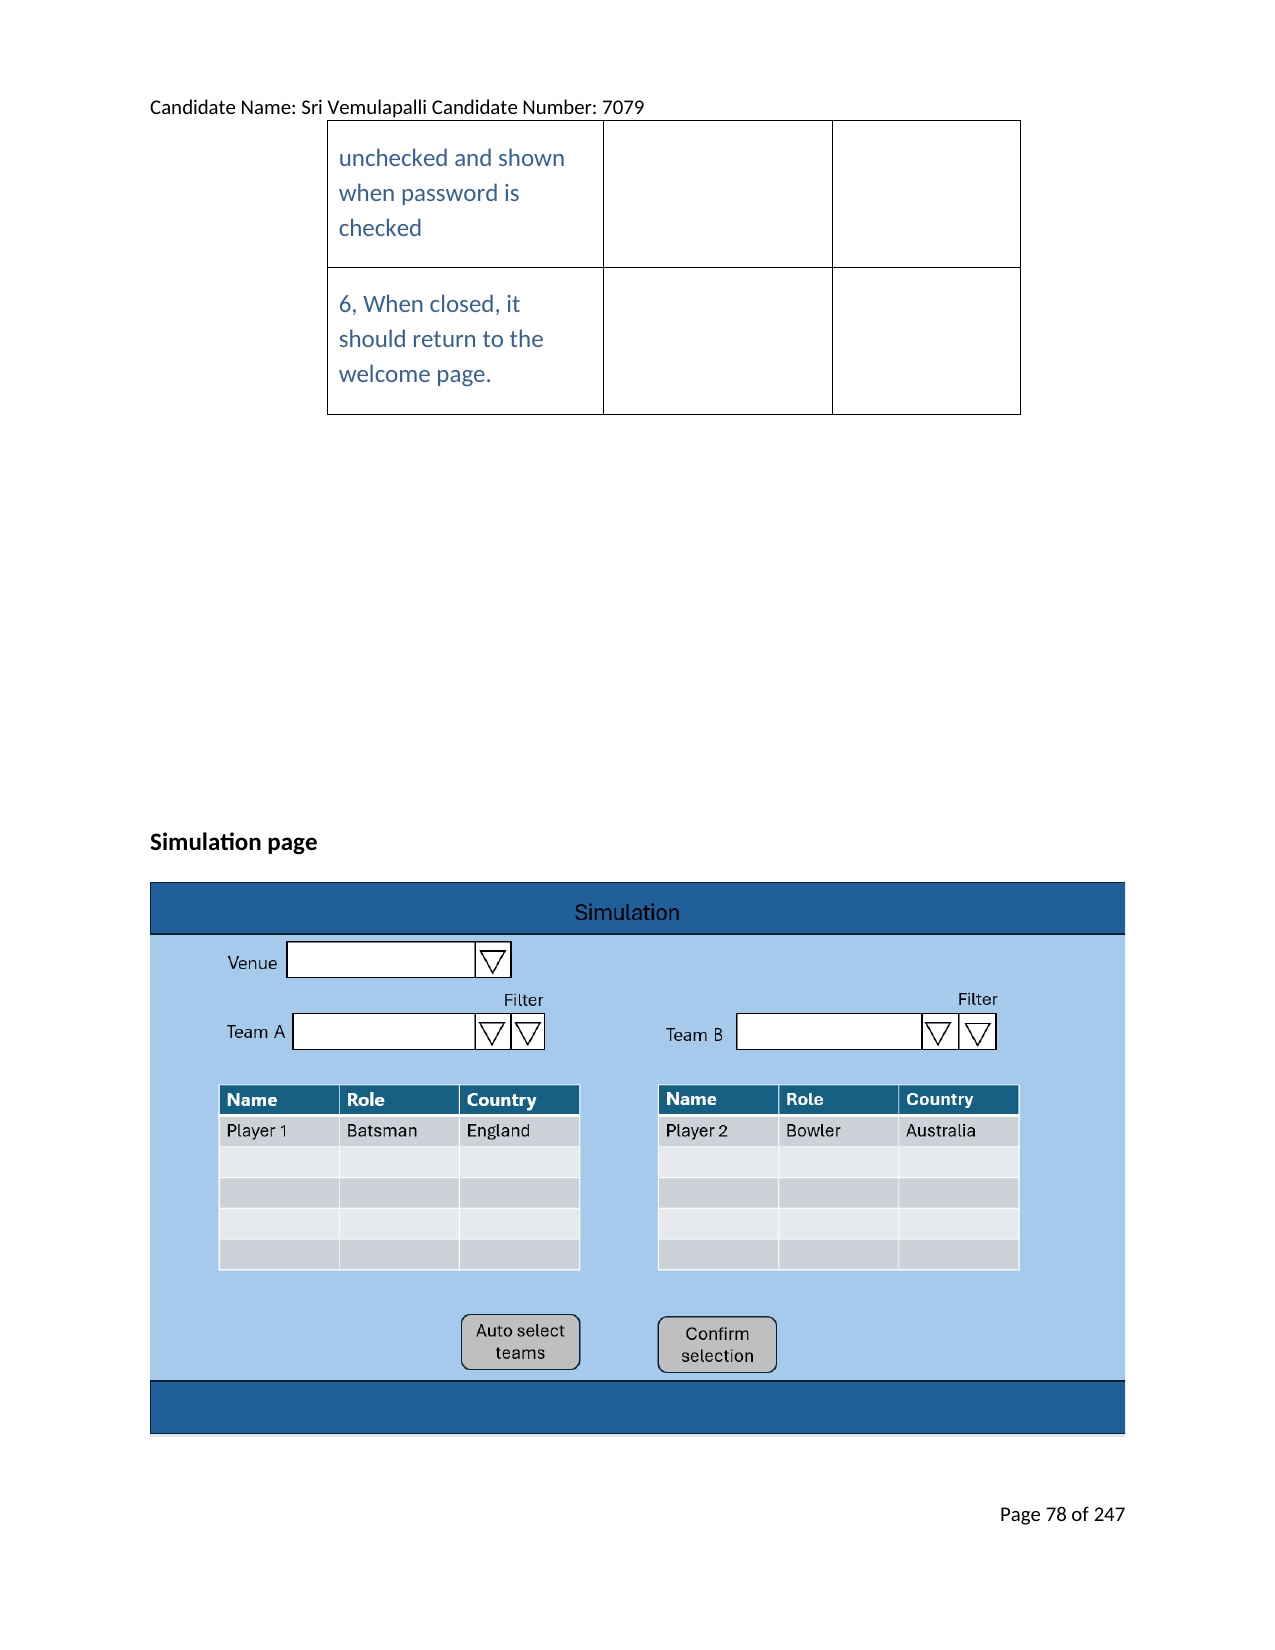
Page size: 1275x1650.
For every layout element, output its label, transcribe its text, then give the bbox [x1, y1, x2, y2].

picture [152, 1383, 1125, 1432]
table_cell [833, 268, 1020, 413]
table_cell 6, When closed, it should return to the welcome page. [328, 268, 603, 413]
table_cell [604, 268, 832, 413]
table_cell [328, 121, 603, 267]
table_cell [833, 121, 1020, 267]
text Simulation page [150, 826, 1125, 857]
picture [150, 936, 1125, 1379]
table_cell [604, 121, 832, 267]
picture [152, 884, 1125, 932]
